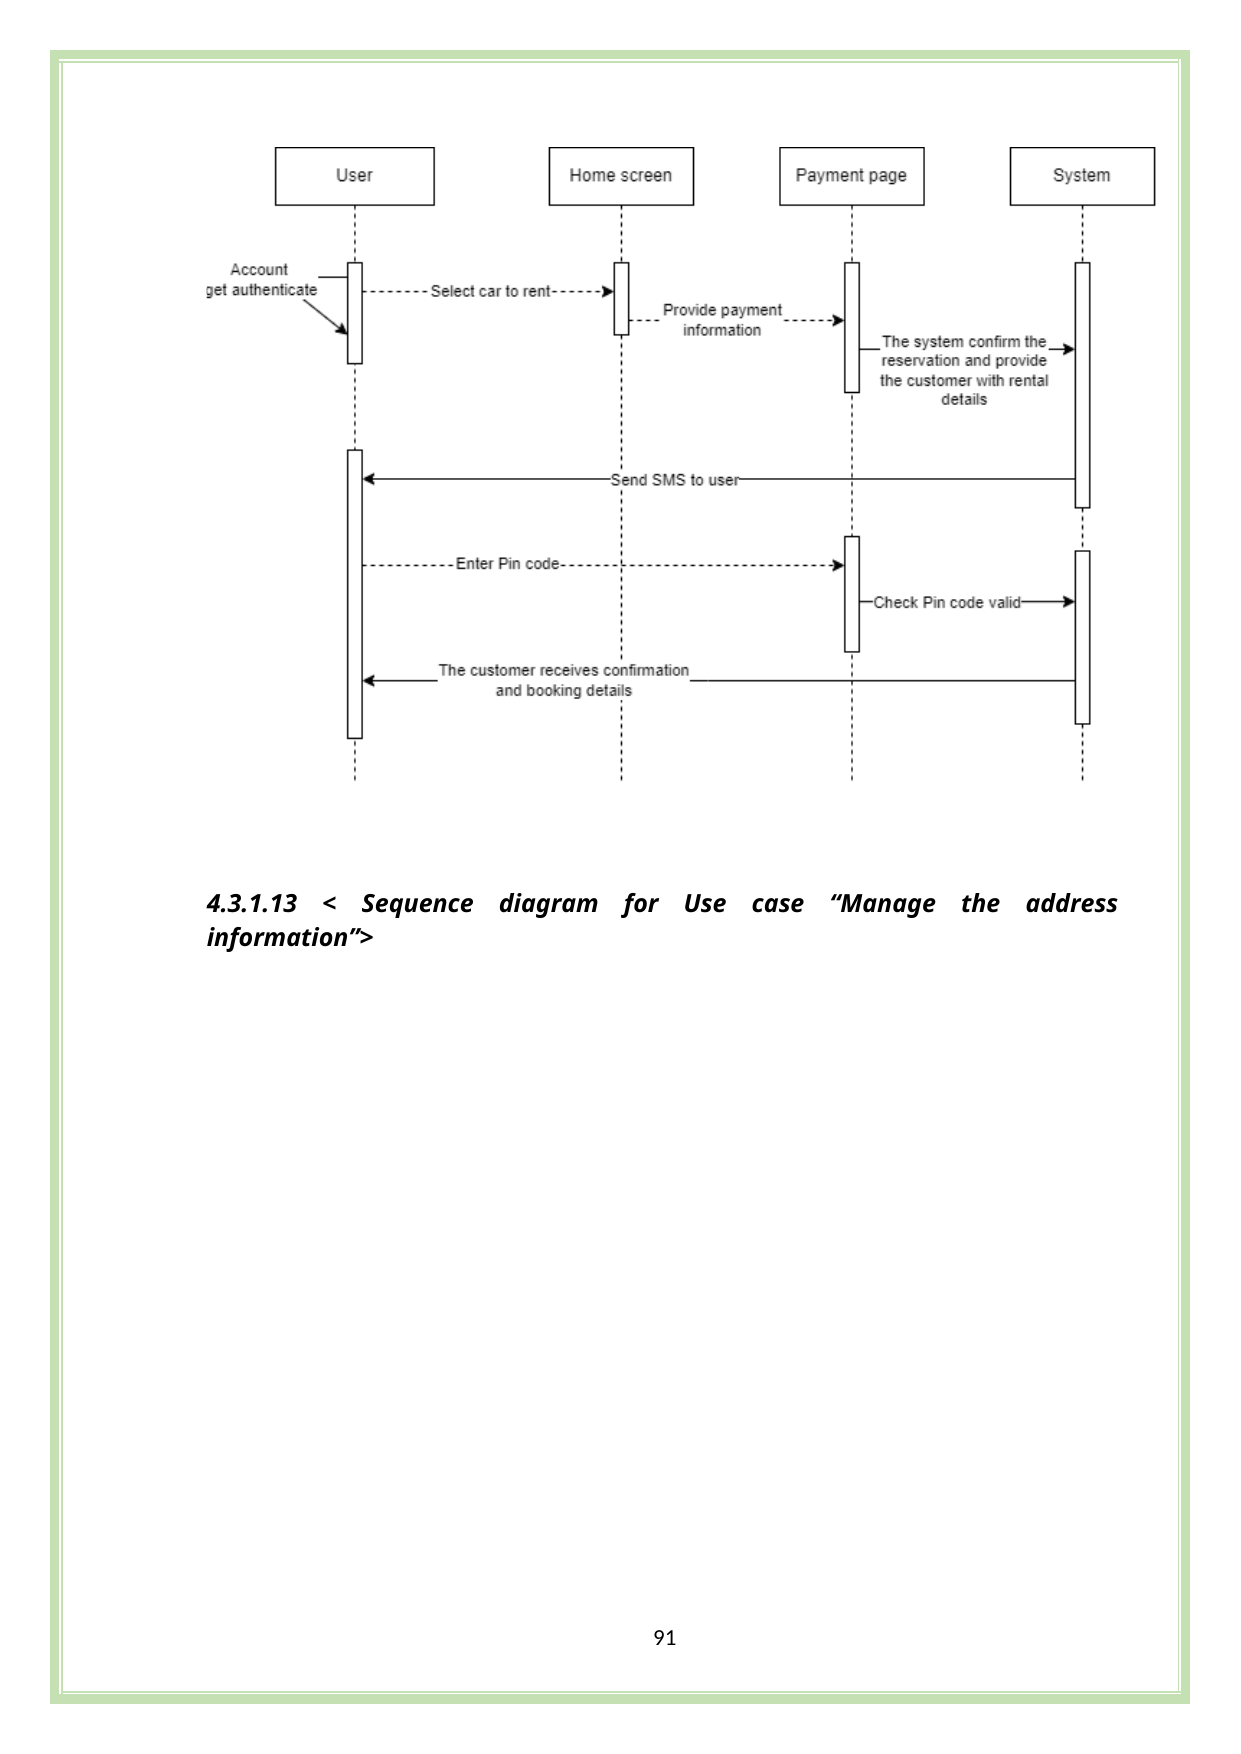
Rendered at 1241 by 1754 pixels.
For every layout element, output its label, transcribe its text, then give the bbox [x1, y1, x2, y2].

text 4.3.1.13 < Sequence diagram for Use case “Manage the address information”> [207, 886, 1122, 954]
picture [206, 147, 1157, 784]
